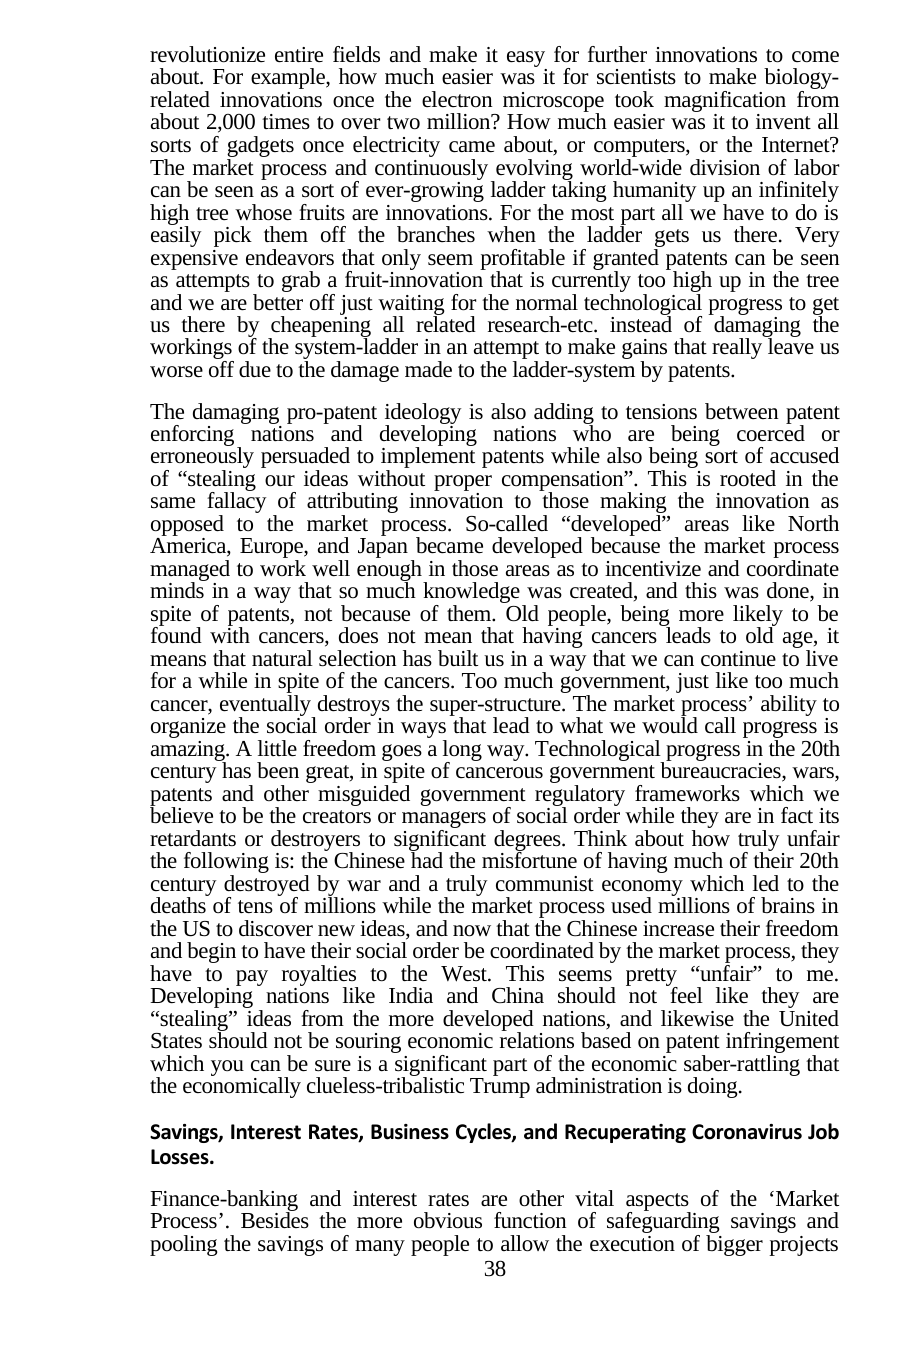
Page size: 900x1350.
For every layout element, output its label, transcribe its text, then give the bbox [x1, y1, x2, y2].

text The damaging pro-patent ideology is also adding to tensions between patent enforcing nations and developing nations who are being coerced or erroneously persuaded to implement patents while also being sort of accused of “stealing our ideas without proper compensation”. This is rooted in the same fallacy of attributing innovation to those making the innovation as opposed to the market process. So-called “developed” areas like North America, Europe, and Japan became developed because the market process managed to work well enough in those areas as to incentivize and coordinate minds in a way that so much knowledge was created, and this was done, in spite of patents, not because of them. Old people, being more likely to be found with cancers, does not mean that having cancers leads to old age, it means that natural selection has built us in a way that we can continue to live for a while in spite of the cancers. Too much government, just like too much cancer, eventually destroys the super-structure. The market process’ ability to organize the social order in ways that lead to what we would call progress is amazing. A little freedom goes a long way. Technological progress in the 20th century has been great, in spite of cancerous government bureaucracies, wars, patents and other misguided government regulatory frameworks which we believe to be the creators or managers of social order while they are in fact its retardants or destroyers to significant degrees. Think about how truly unfair the following is: the Chinese had the misfortune of having much of their 20th century destroyed by war and a truly communist economy which led to the deaths of tens of millions while the market process used millions of brains in the US to discover new ideas, and now that the Chinese increase their freedom and begin to have their social order be coordinated by the market process, they have to pay royalties to the West. This seems pretty “unfair” to me. Developing nations like India and China should not feel like they are “stealing” ideas from the more developed nations, and likewise the United States should not be souring economic relations based on patent infringement which you can be sure is a significant part of the economic saber-rattling that the economically clueless-tribalistic Trump administration is doing. [150, 401, 840, 1098]
subtitle Savings, Interest Rates, Business Cycles, and Recuperating Coronavirus Job Losses. [150, 1119, 840, 1170]
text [150, 45, 840, 382]
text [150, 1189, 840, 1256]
